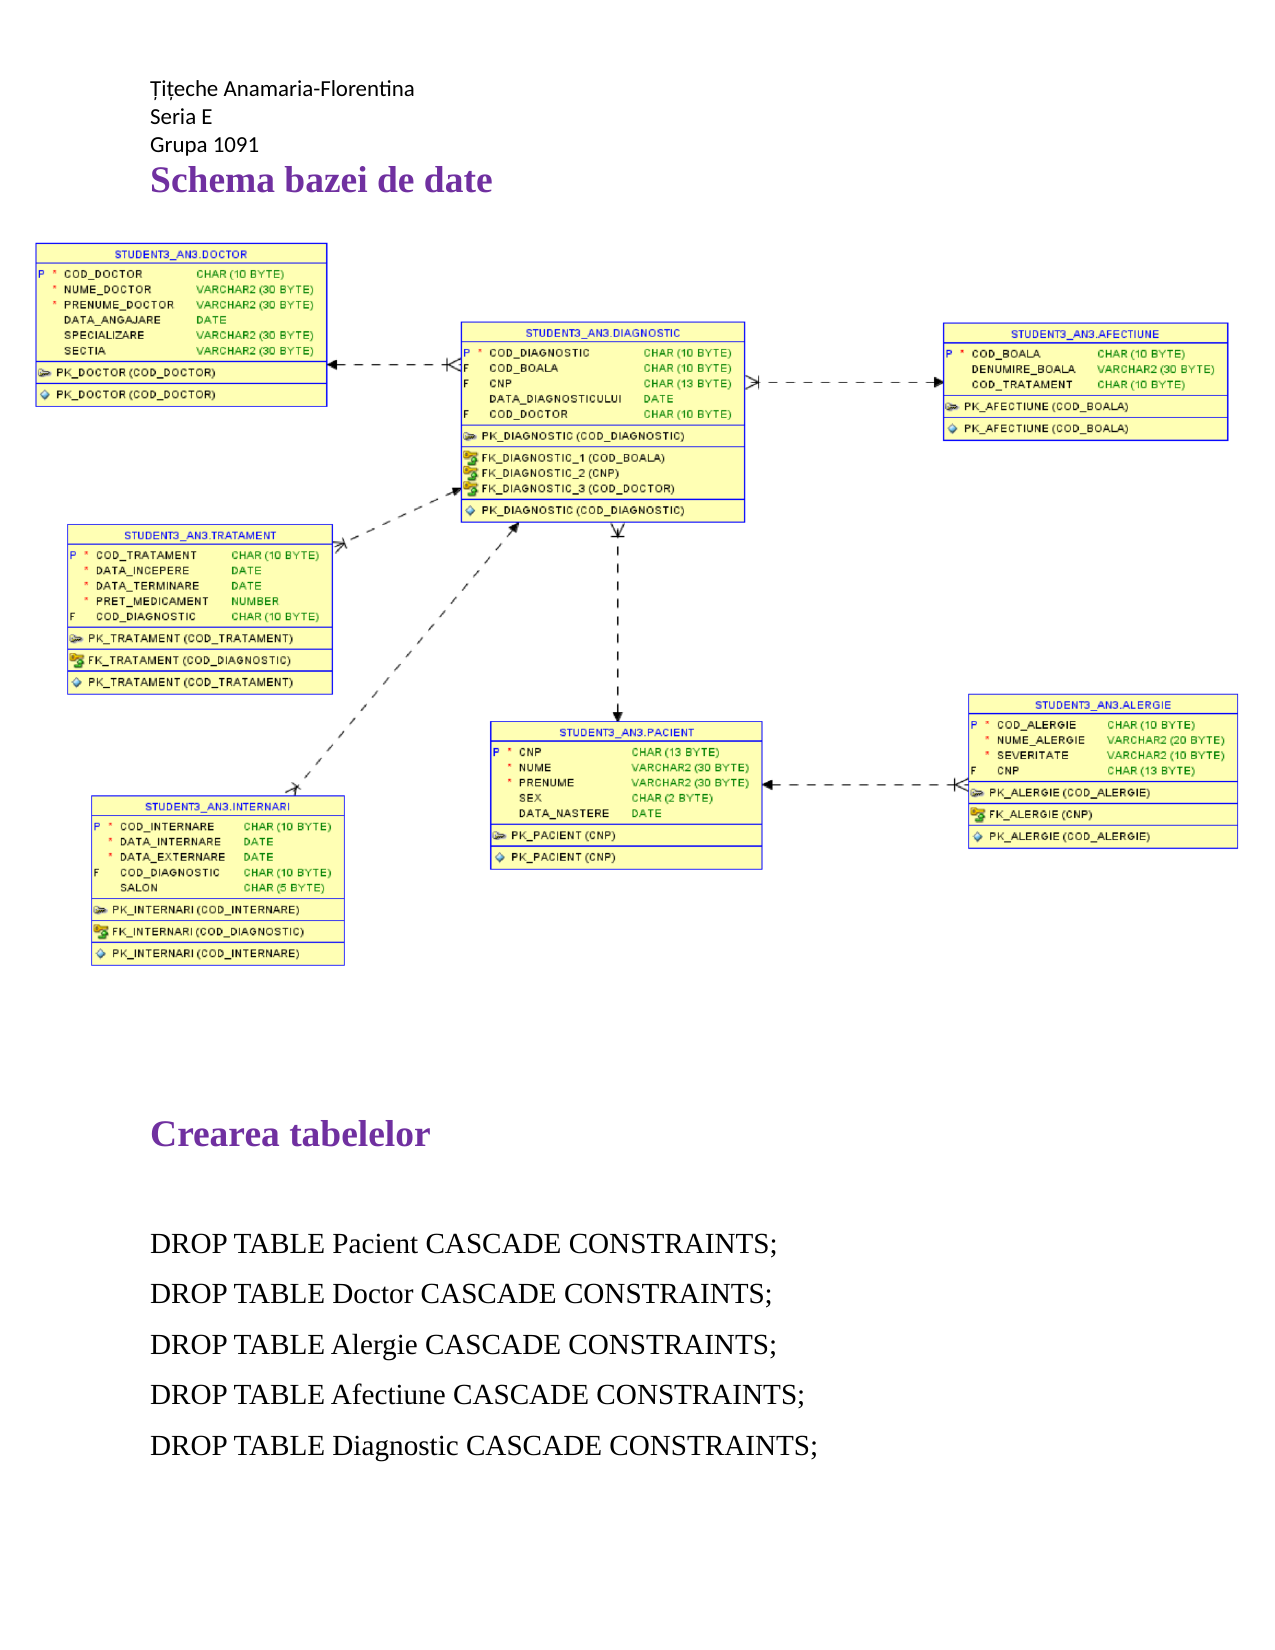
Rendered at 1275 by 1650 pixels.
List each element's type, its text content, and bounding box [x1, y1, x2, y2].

text DROP TABLE Pacient CASCADE CONSTRAINTS; [150, 1226, 1125, 1260]
text DROP TABLE Doctor CASCADE CONSTRAINTS; [150, 1277, 1125, 1310]
picture [30, 226, 1268, 980]
text DROP TABLE Afectiune CASCADE CONSTRAINTS; [150, 1377, 1125, 1411]
text Schema bazei de date [150, 158, 1125, 201]
text Crearea tabelelor [150, 1111, 1125, 1154]
text DROP TABLE Diagnostic CASCADE CONSTRAINTS; [150, 1428, 1125, 1461]
text DROP TABLE Alergie CASCADE CONSTRAINTS; [150, 1327, 1125, 1361]
